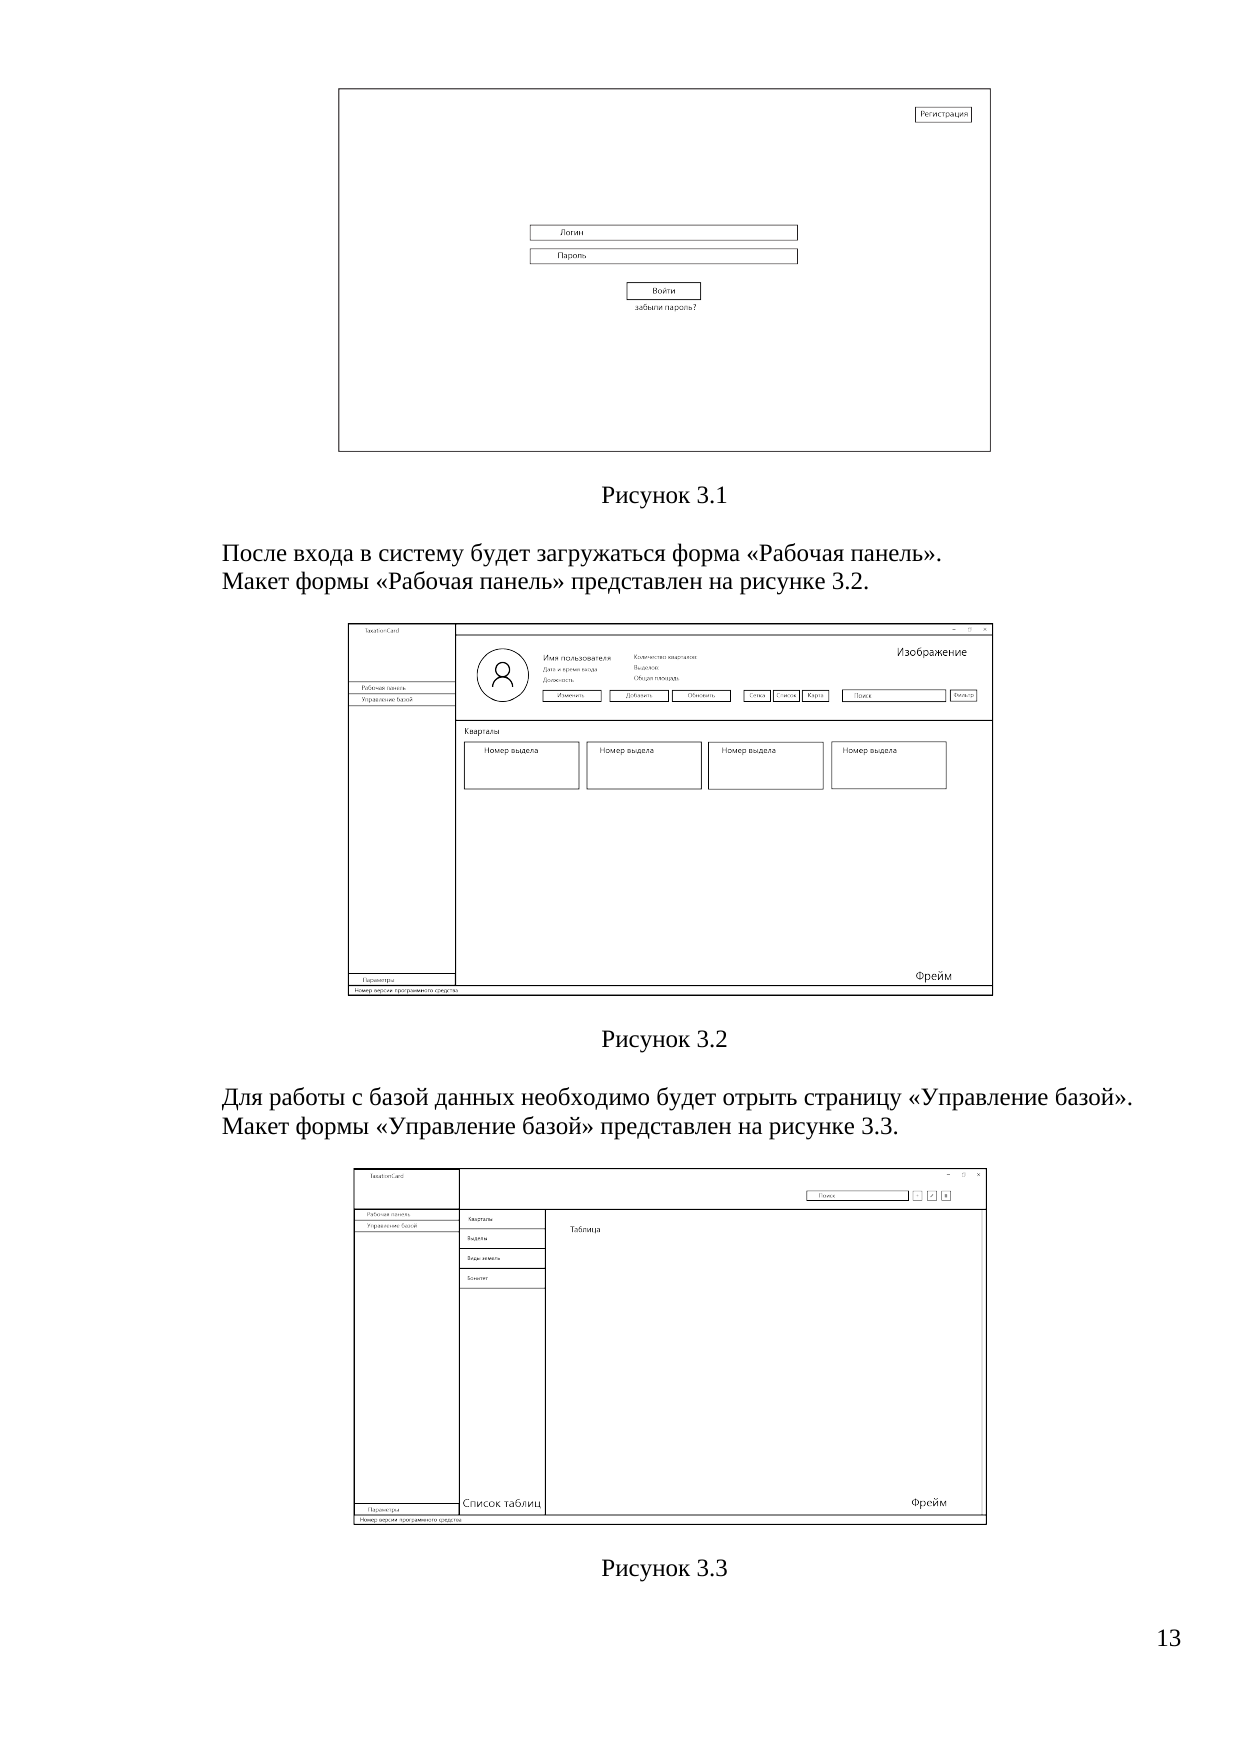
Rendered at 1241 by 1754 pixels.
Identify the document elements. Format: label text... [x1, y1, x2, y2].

text Для работы с базой данных необходимо будет отрыть страницу «Управление базой». [148, 1082, 1181, 1111]
picture [330, 1168, 999, 1525]
text Макет формы «Рабочая панель» представлен на рисунке 3.2. [148, 566, 1181, 595]
text После входа в систему будет загружаться форма «Рабочая панель». [148, 538, 1181, 566]
text Рисунок 3.1 [148, 480, 1181, 509]
text Макет формы «Управление базой» представлен на рисунке 3.3. [148, 1111, 1181, 1139]
text Рисунок 3.2 [148, 1024, 1181, 1053]
text Рисунок 3.3 [148, 1553, 1181, 1582]
picture [338, 88, 991, 452]
picture [324, 623, 1005, 996]
